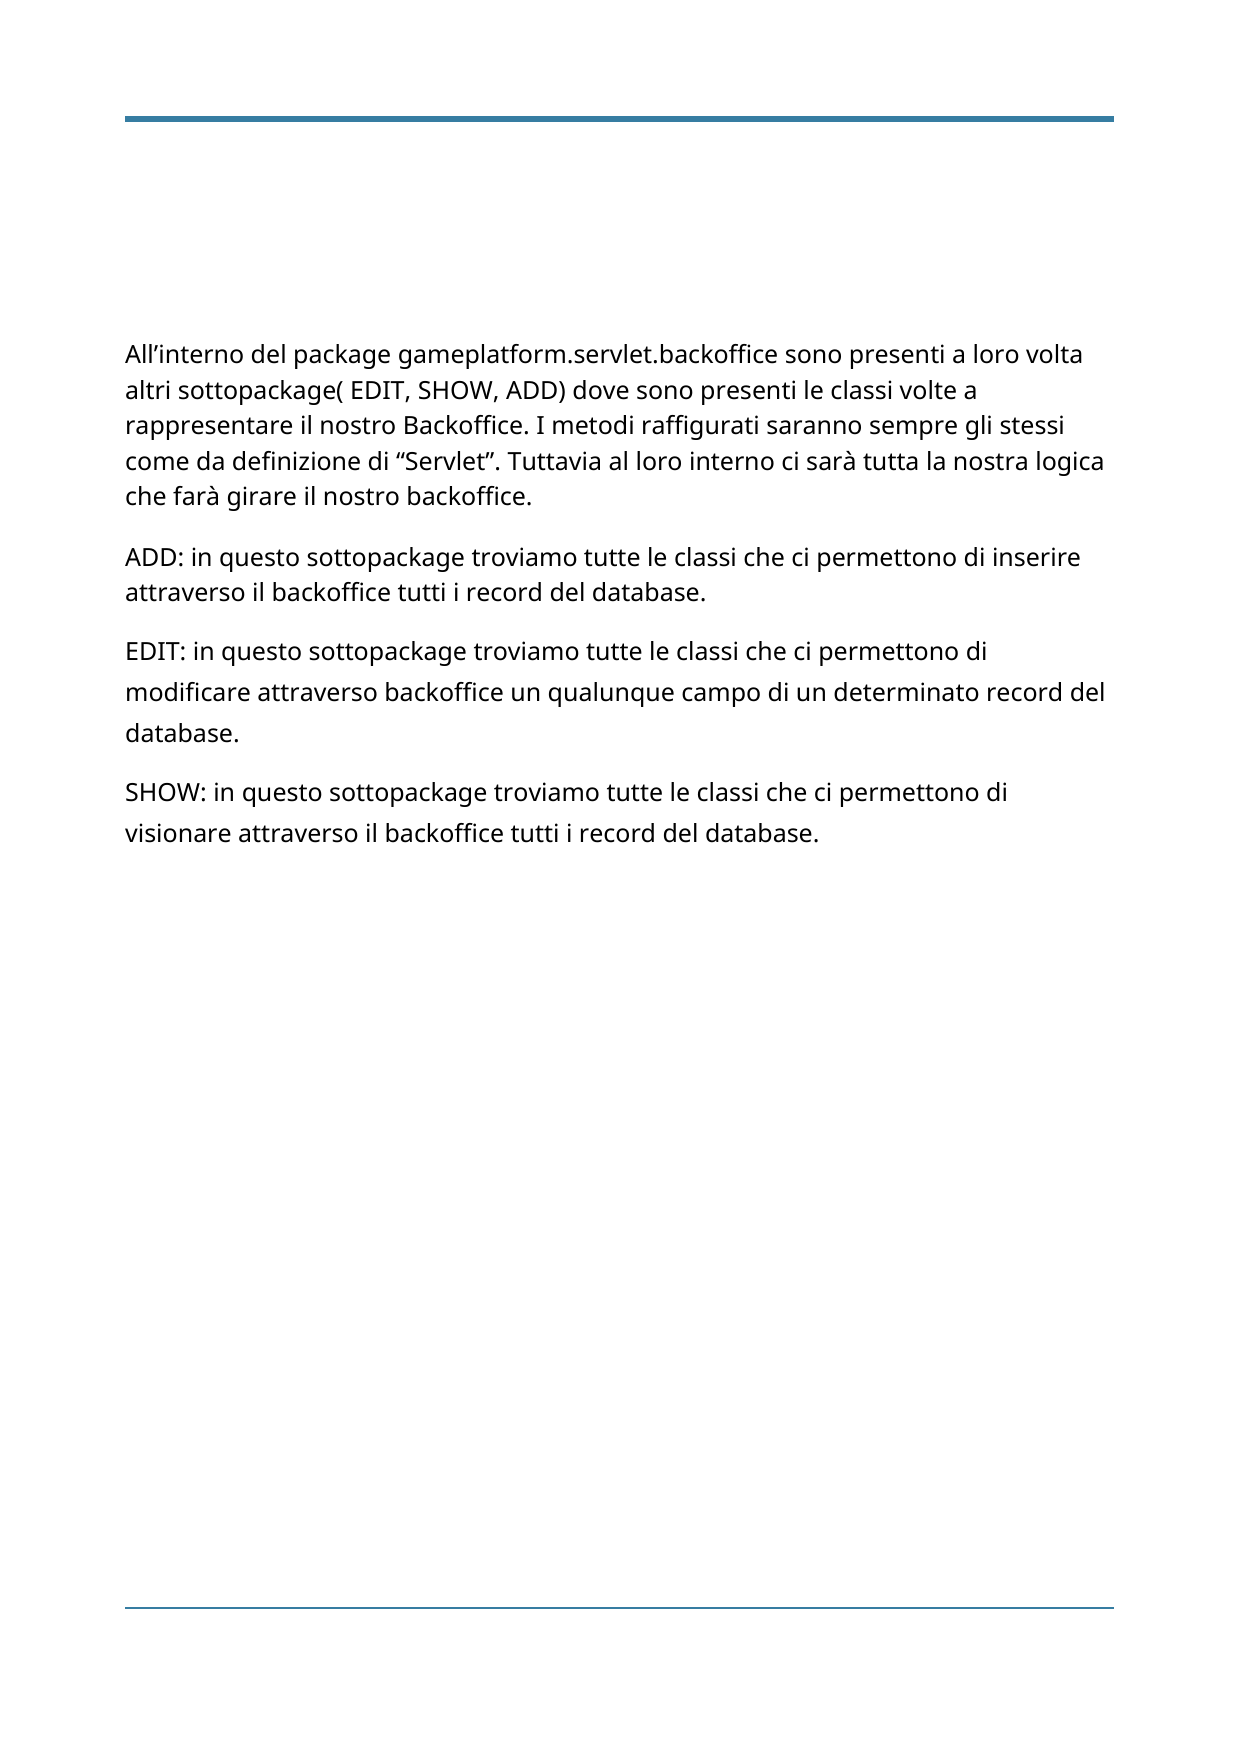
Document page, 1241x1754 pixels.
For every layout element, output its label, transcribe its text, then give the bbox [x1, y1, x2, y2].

text All’interno del package gameplatform.servlet.backoffice sono presenti a loro volta altri sottopackage( EDIT, SHOW, ADD) dove sono presenti le classi volte a rappresentare il nostro Backoffice. I metodi raffigurati saranno sempre gli stessi come da definizione di “Servlet”. Tuttavia al loro interno ci sarà tutta la nostra logica che farà girare il nostro backoffice. [125, 336, 1115, 513]
text EDIT: in questo sottopackage troviamo tutte le classi che ci permettono di modificare attraverso backoffice un qualunque campo di un determinato record del database. [125, 634, 1115, 749]
text ADD: in questo sottopackage troviamo tutte le classi che ci permettono di inserire attraverso il backoffice tutti i record del database. [125, 538, 1115, 609]
text SHOW: in questo sottopackage troviamo tutte le classi che ci permettono di visionare attraverso il backoffice tutti i record del database. [125, 775, 1115, 850]
